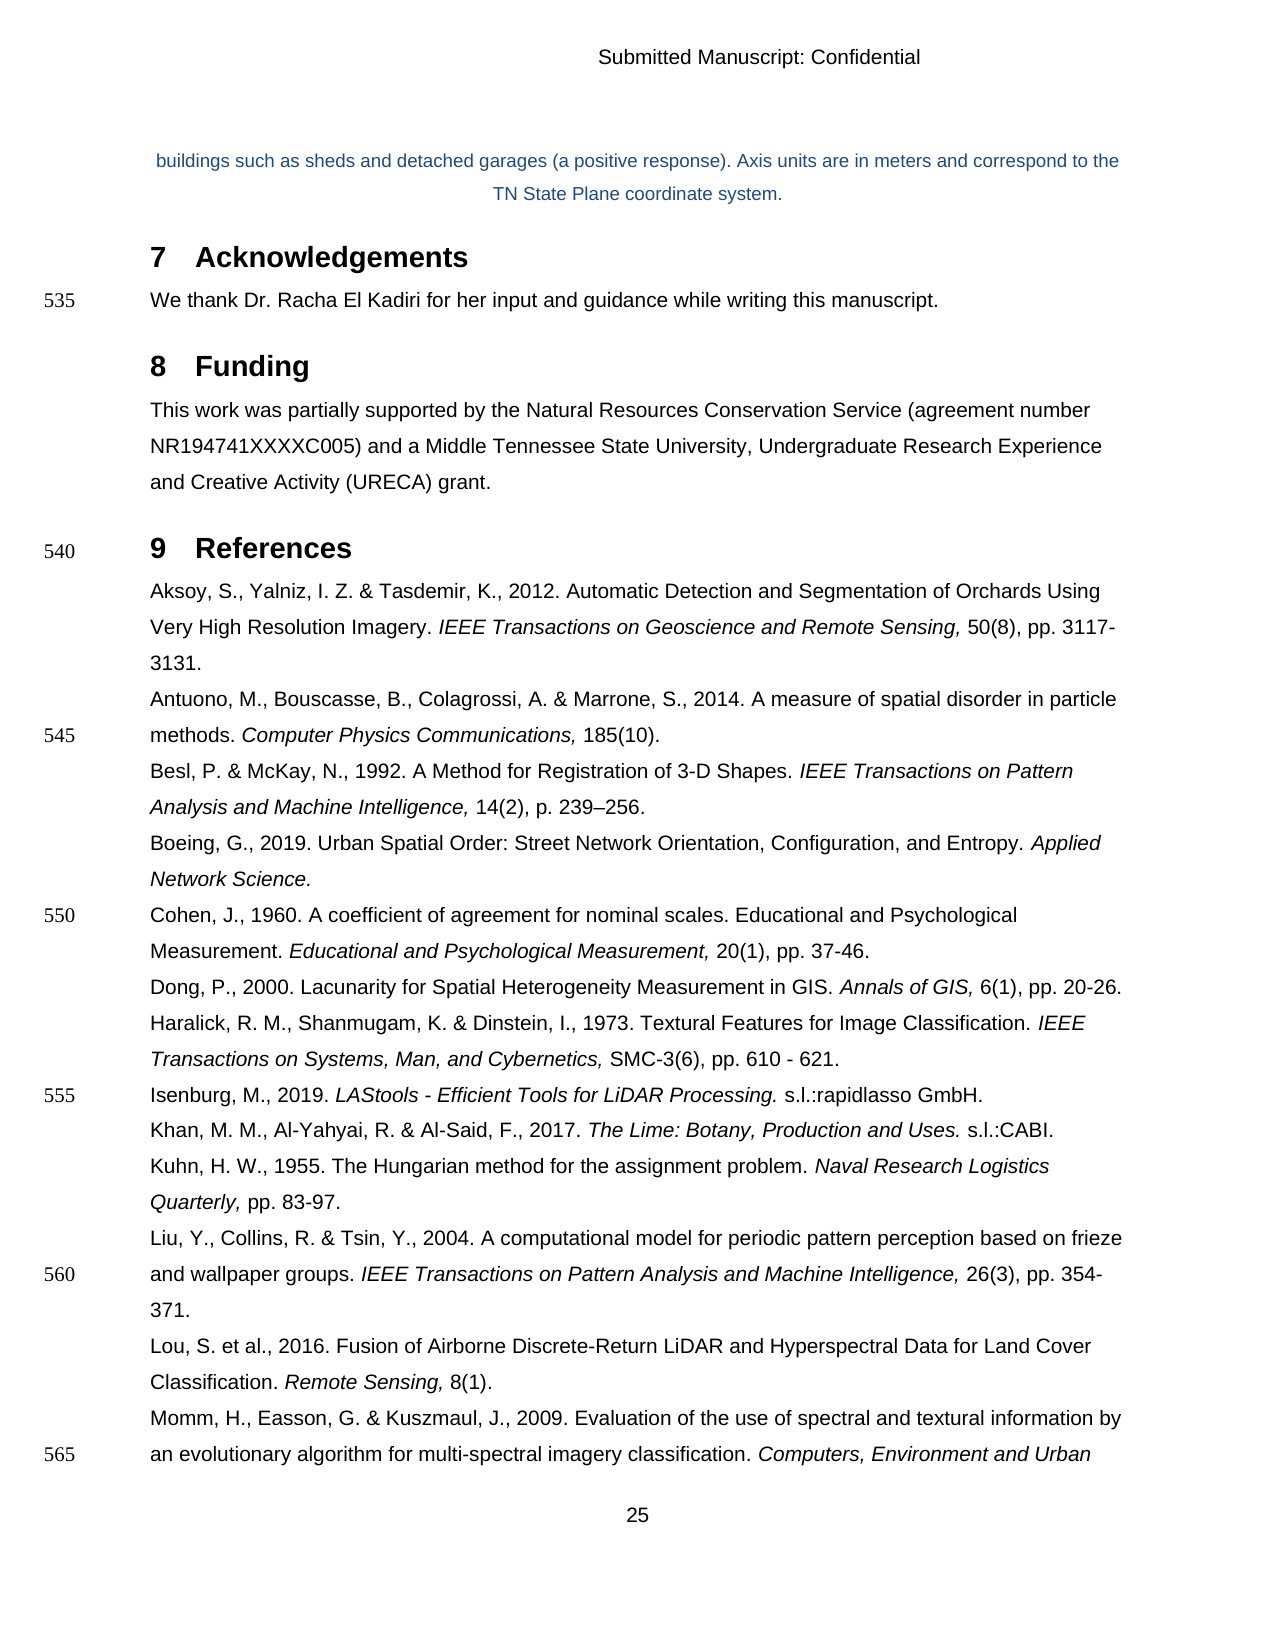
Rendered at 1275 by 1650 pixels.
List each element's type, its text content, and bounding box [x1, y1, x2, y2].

text This work was partially supported by the Natural Resources Conservation Service (agreement number NR194741XXXXC005) and a Middle Tennessee State University, Undergraduate Research Experience and Creative Activity (URECA) grant. [150, 398, 1125, 494]
subtitle Acknowledgements [150, 239, 1125, 273]
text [150, 150, 1125, 204]
text We thank Dr. Racha El Kadiri for her input and guidance while writing this manuscript. [150, 288, 1125, 312]
subtitle Funding [150, 349, 1125, 383]
